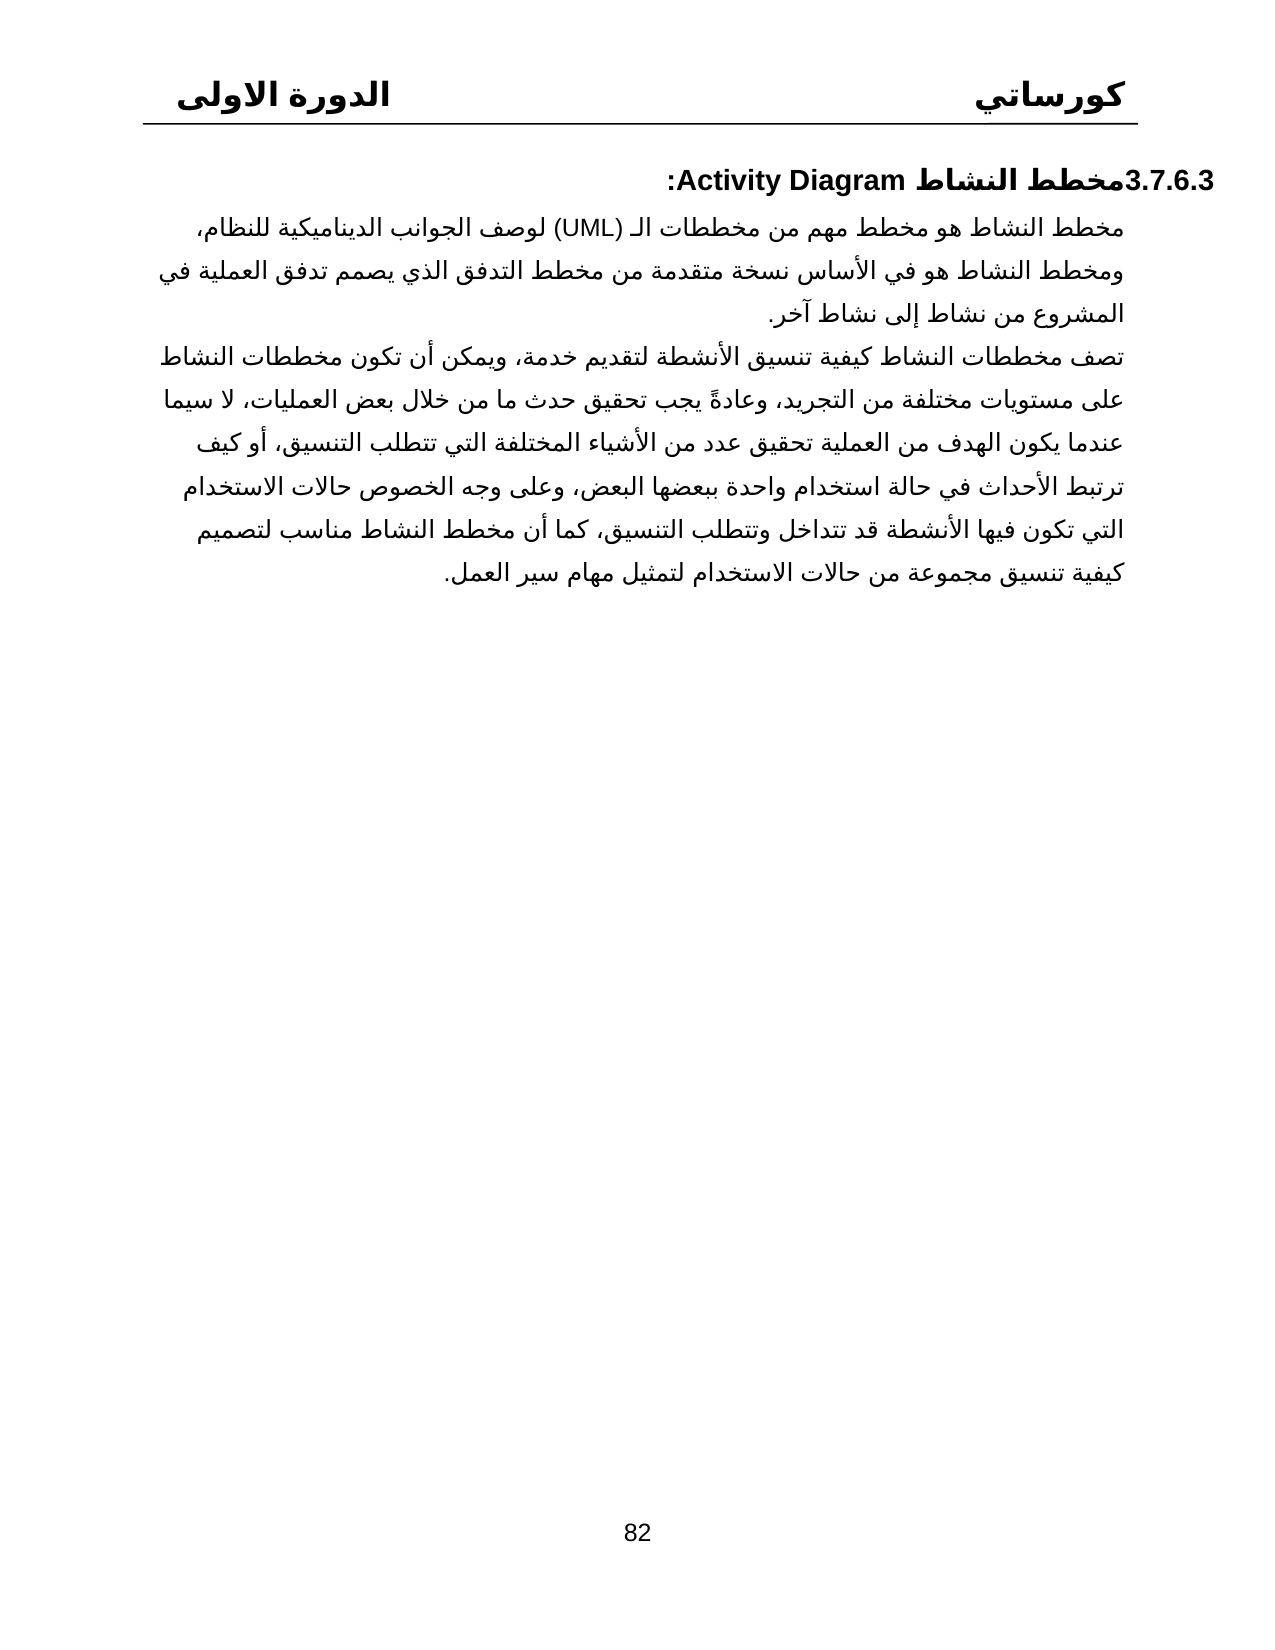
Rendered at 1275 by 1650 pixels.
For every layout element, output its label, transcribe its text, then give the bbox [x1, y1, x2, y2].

text تصف مخططات النشاط كيفية تنسيق الأنشطة لتقديم خدمة، ويمكن أن تكون مخططات النشاط على مستويات مختلفة من التجريد، وعادةً يجب تحقيق حدث ما من خلال بعض العمليات، لا سيما عندما يكون الهدف من العملية تحقيق عدد من الأشياء المختلفة التي تتطلب التنسيق، أو كيف ترتبط الأحداث في حالة استخدام واحدة ببعضها البعض، وعلى وجه الخصوص حالات الاستخدام التي تكون فيها الأنشطة قد تتداخل وتتطلب التنسيق، كما أن مخطط النشاط مناسب لتصميم كيفية تنسيق مجموعة من حالات الاستخدام لتمثيل مهام سير العمل. [150, 342, 1125, 587]
subtitle مخطط النشاط Activity Diagram: [150, 162, 1125, 196]
text مخطط النشاط هو مخطط مهم من مخططات الـ (UML) لوصف الجوانب الديناميكية للنظام، ومخطط النشاط هو في الأساس نسخة متقدمة من مخطط التدفق الذي يصمم تدفق العملية في المشروع من نشاط إلى نشاط آخر. [150, 213, 1125, 328]
